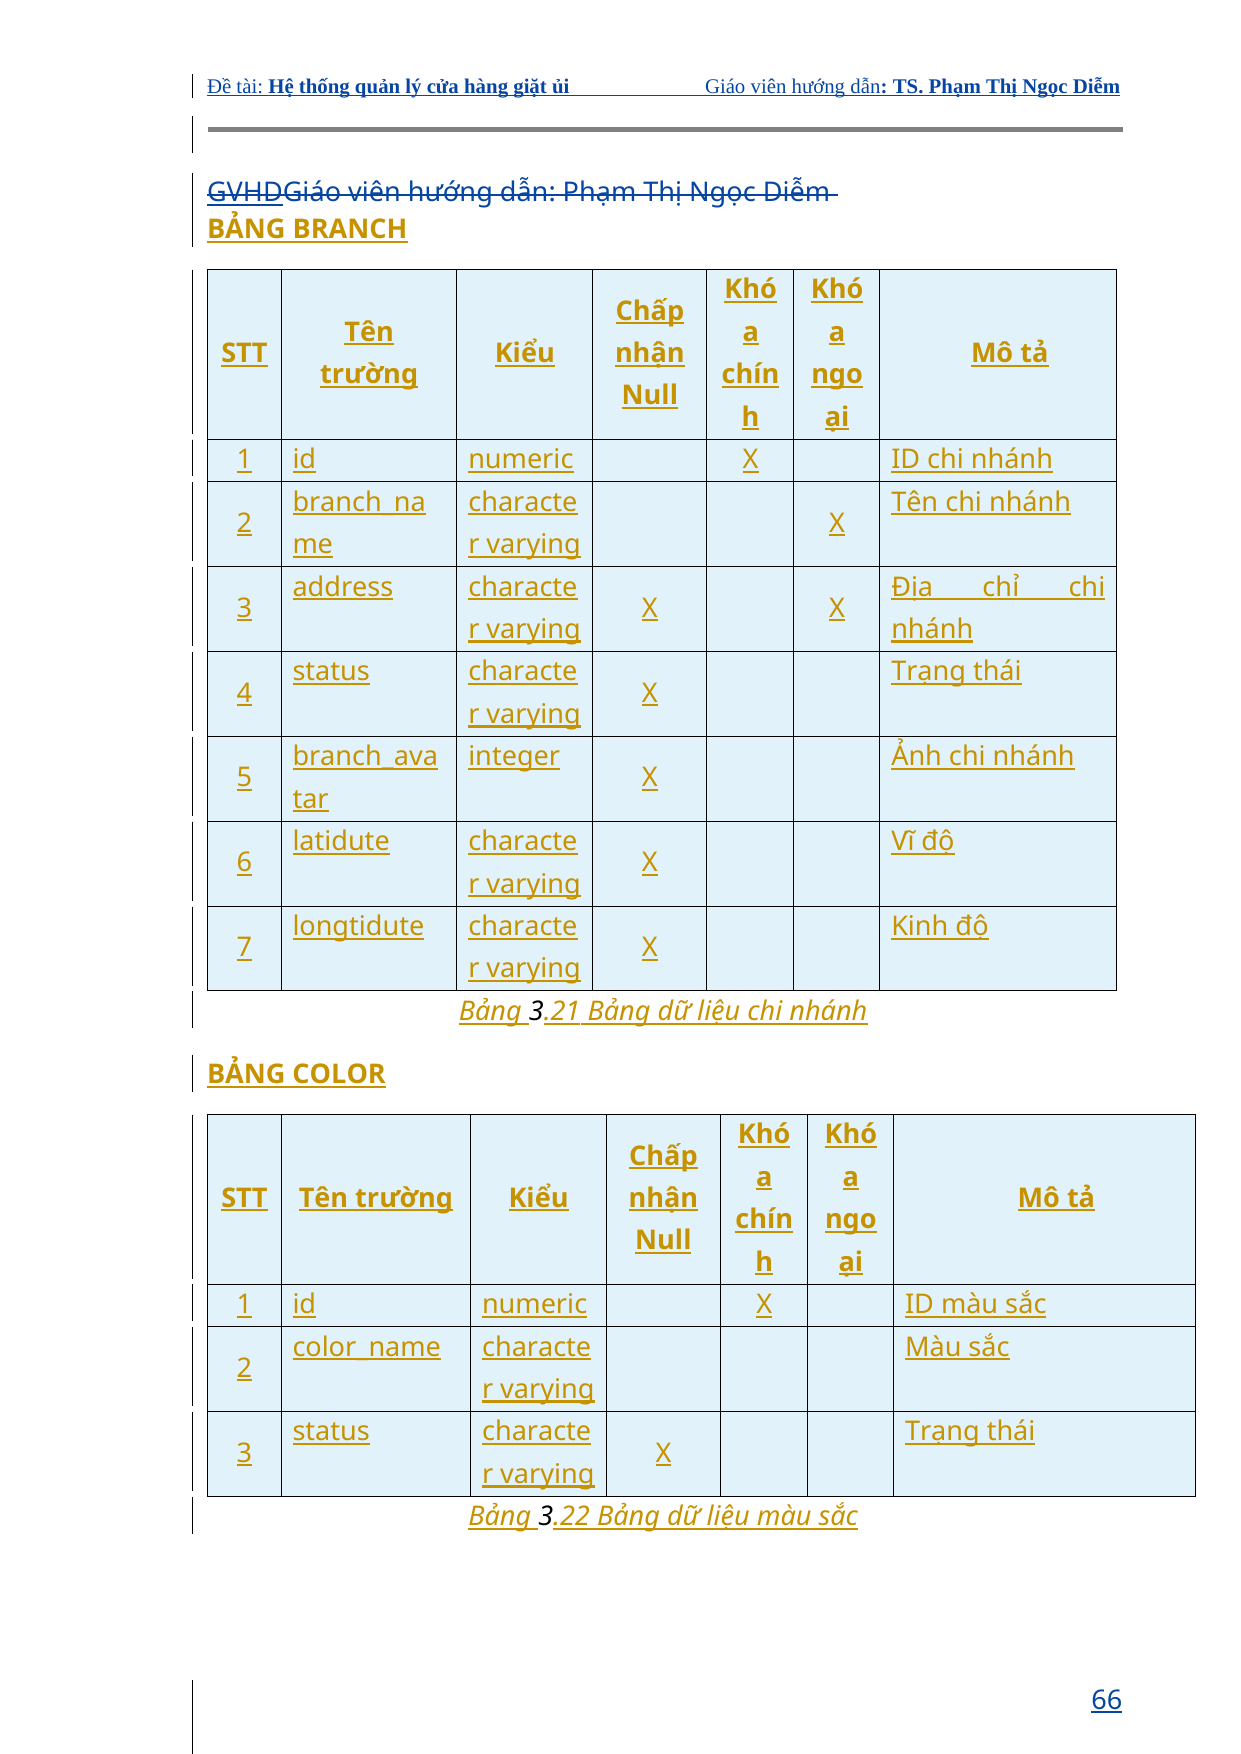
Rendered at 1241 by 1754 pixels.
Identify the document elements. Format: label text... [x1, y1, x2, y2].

text 3 [207, 1497, 1122, 1534]
text 3 [207, 991, 1122, 1028]
